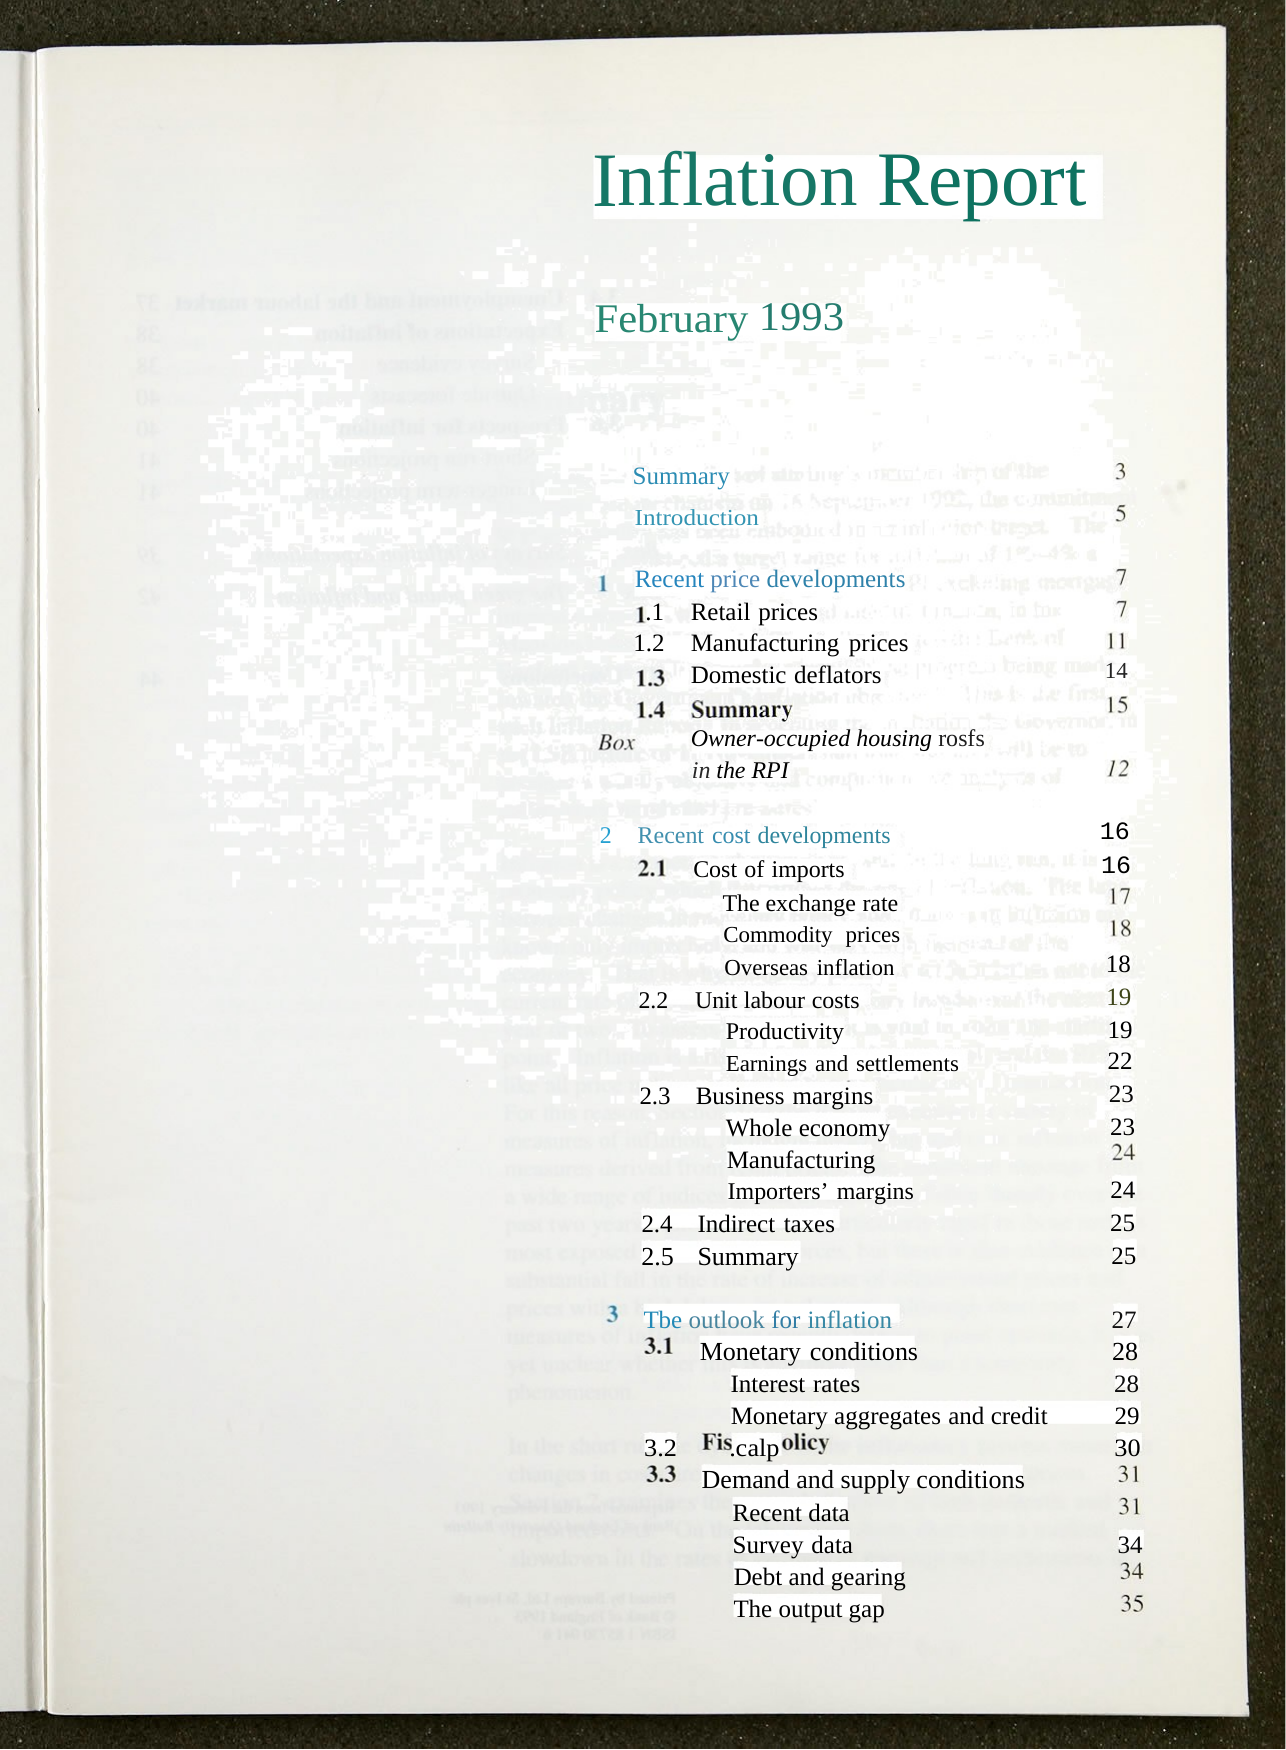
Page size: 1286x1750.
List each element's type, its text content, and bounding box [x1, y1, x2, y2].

picture [0, 0, 1286, 1749]
subtitle Survey data 34 [732, 1531, 1154, 1559]
subtitle Recent data [732, 1498, 1154, 1527]
text Inflation Report [592, 133, 1154, 223]
text Commodity prices [723, 921, 1154, 948]
subtitle Recent price developments [634, 564, 1154, 593]
text Cost of imports 16 [693, 853, 1154, 885]
subtitle Monetary conditions 28 [699, 1336, 1154, 1366]
text .1 Retail prices [645, 597, 1154, 625]
text Introduction [634, 504, 1154, 530]
text Earnings and settlements 22 [726, 1046, 1154, 1077]
subtitle Domestic deflators 14 [691, 657, 1154, 689]
text Owner-occupied housing rosfs [691, 723, 1154, 751]
text Overseas inflation 18 [724, 949, 1154, 980]
subtitle Indirect taxes 25 [641, 1208, 1154, 1238]
text Debt and gearing The output gap [733, 1562, 908, 1623]
text Productivity 19 [726, 1015, 1154, 1045]
subtitle 3.2 .calp 30 [644, 1433, 1154, 1462]
text February 1993 [594, 292, 1154, 342]
subtitle Tbe outlook for inflation 27 [643, 1305, 1154, 1334]
text in the RPI [692, 757, 1154, 784]
subtitle Summary 25 [641, 1241, 1154, 1271]
text Importers’ margins 24 [727, 1175, 1154, 1205]
subtitle Demand and supply conditions [701, 1464, 1154, 1494]
text 2 Recent cost developments 16 [599, 818, 1154, 851]
list Unit labour costs 19 [638, 982, 1154, 1013]
subtitle Whole economy 23 [726, 1112, 1154, 1142]
subtitle Business margins 23 [639, 1079, 1154, 1110]
subtitle Interest rates 28 [730, 1369, 1154, 1398]
subtitle Monetary aggregates and credit 29 [731, 1401, 1154, 1430]
text 1.2 Manufacturing prices [633, 628, 1154, 657]
subtitle Summary [632, 461, 1154, 490]
text The exchange rate [722, 889, 1154, 916]
subtitle Manufacturing [727, 1145, 1154, 1173]
